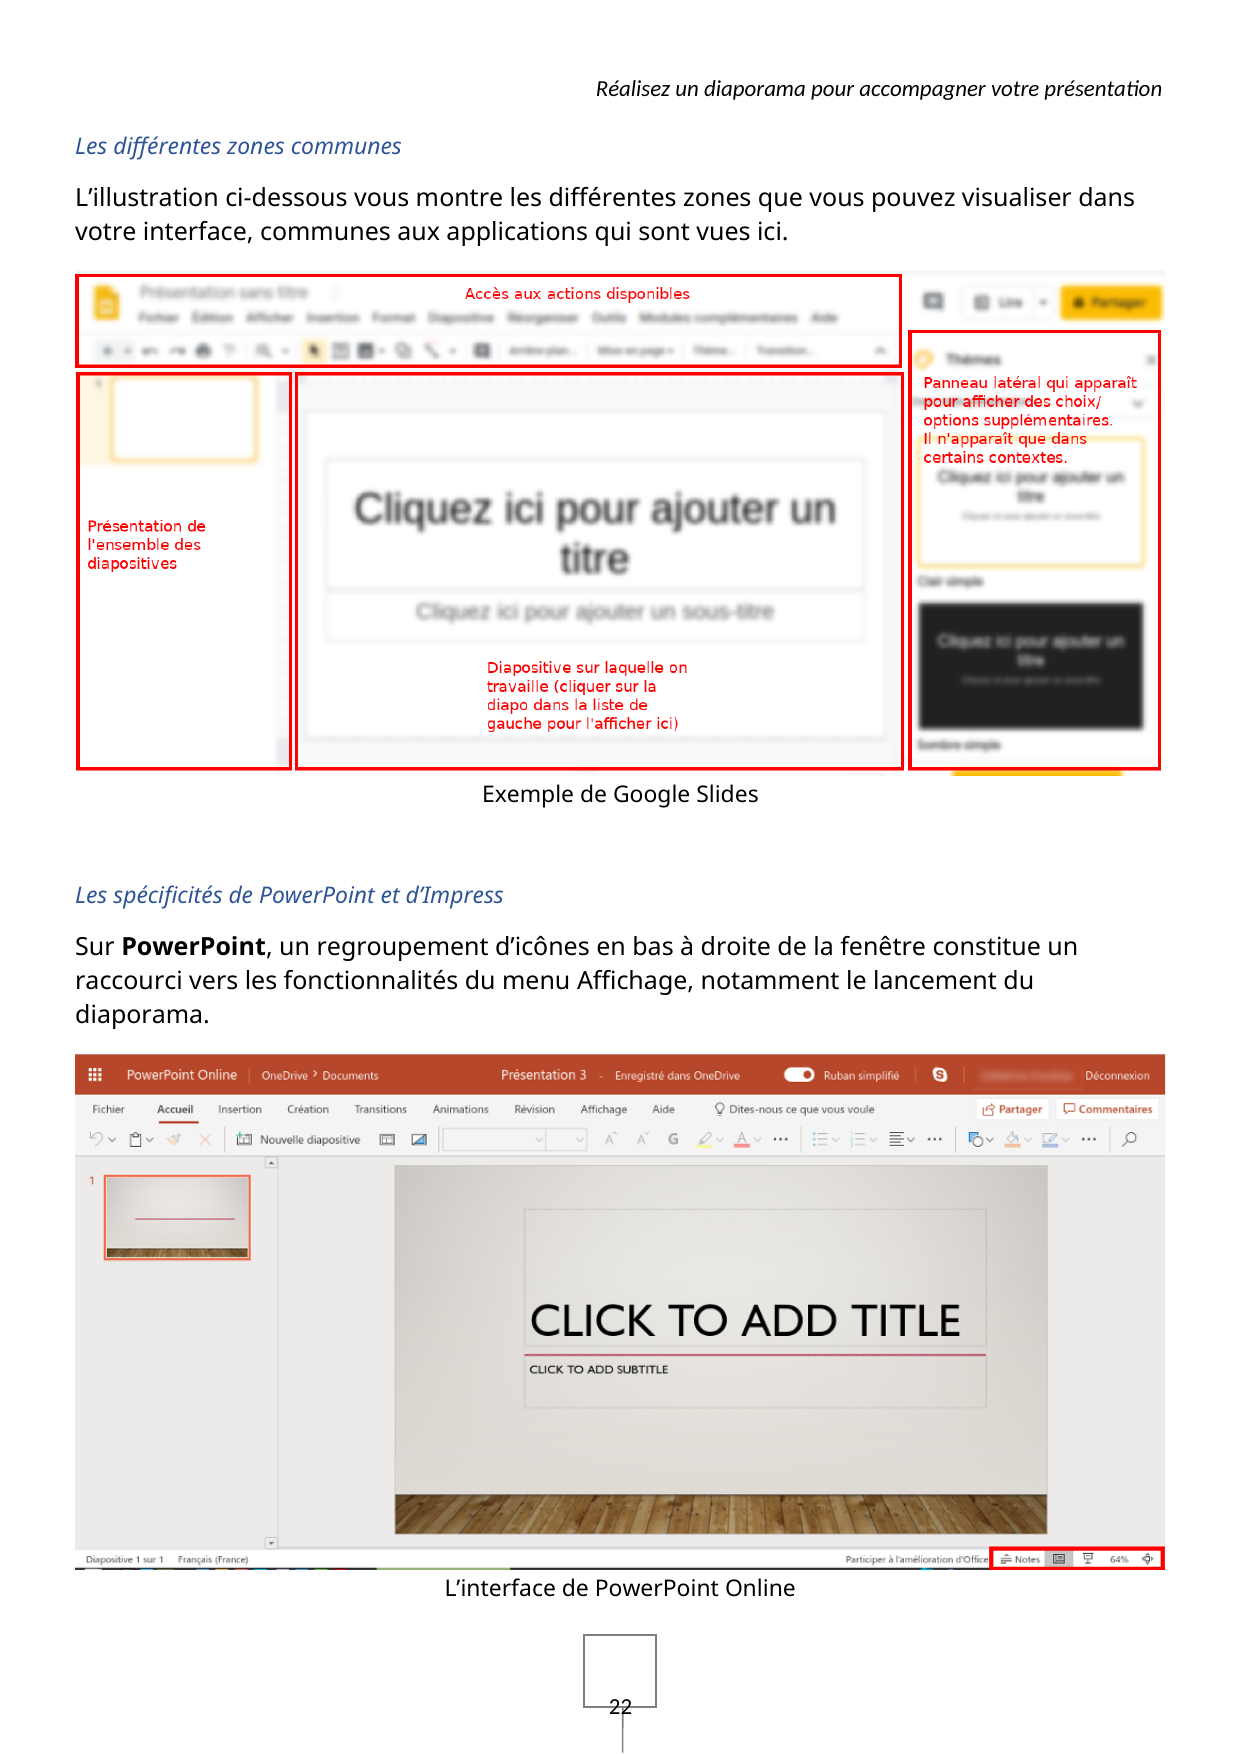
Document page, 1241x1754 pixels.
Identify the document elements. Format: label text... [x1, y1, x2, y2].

picture [75, 270, 1166, 776]
subtitle Les spécificités de PowerPoint et d’Impress [75, 879, 1165, 910]
text L’interface de PowerPoint Online [75, 1570, 1165, 1603]
text L’illustration ci-dessous vous montre les différentes zones que vous pouvez visualiser dans votre interface, communes aux applications qui sont vues ici. [75, 179, 1165, 247]
text Sur PowerPoint, un regroupement d’icônes en bas à droite de la fenêtre constitue un raccourci vers les fonctionnalités du menu Affichage, notamment le lancement du diaporama. [75, 928, 1165, 1031]
subtitle Les différentes zones communes [75, 130, 1165, 161]
text Exemple de Google Slides [75, 776, 1165, 809]
picture [75, 1053, 1166, 1570]
